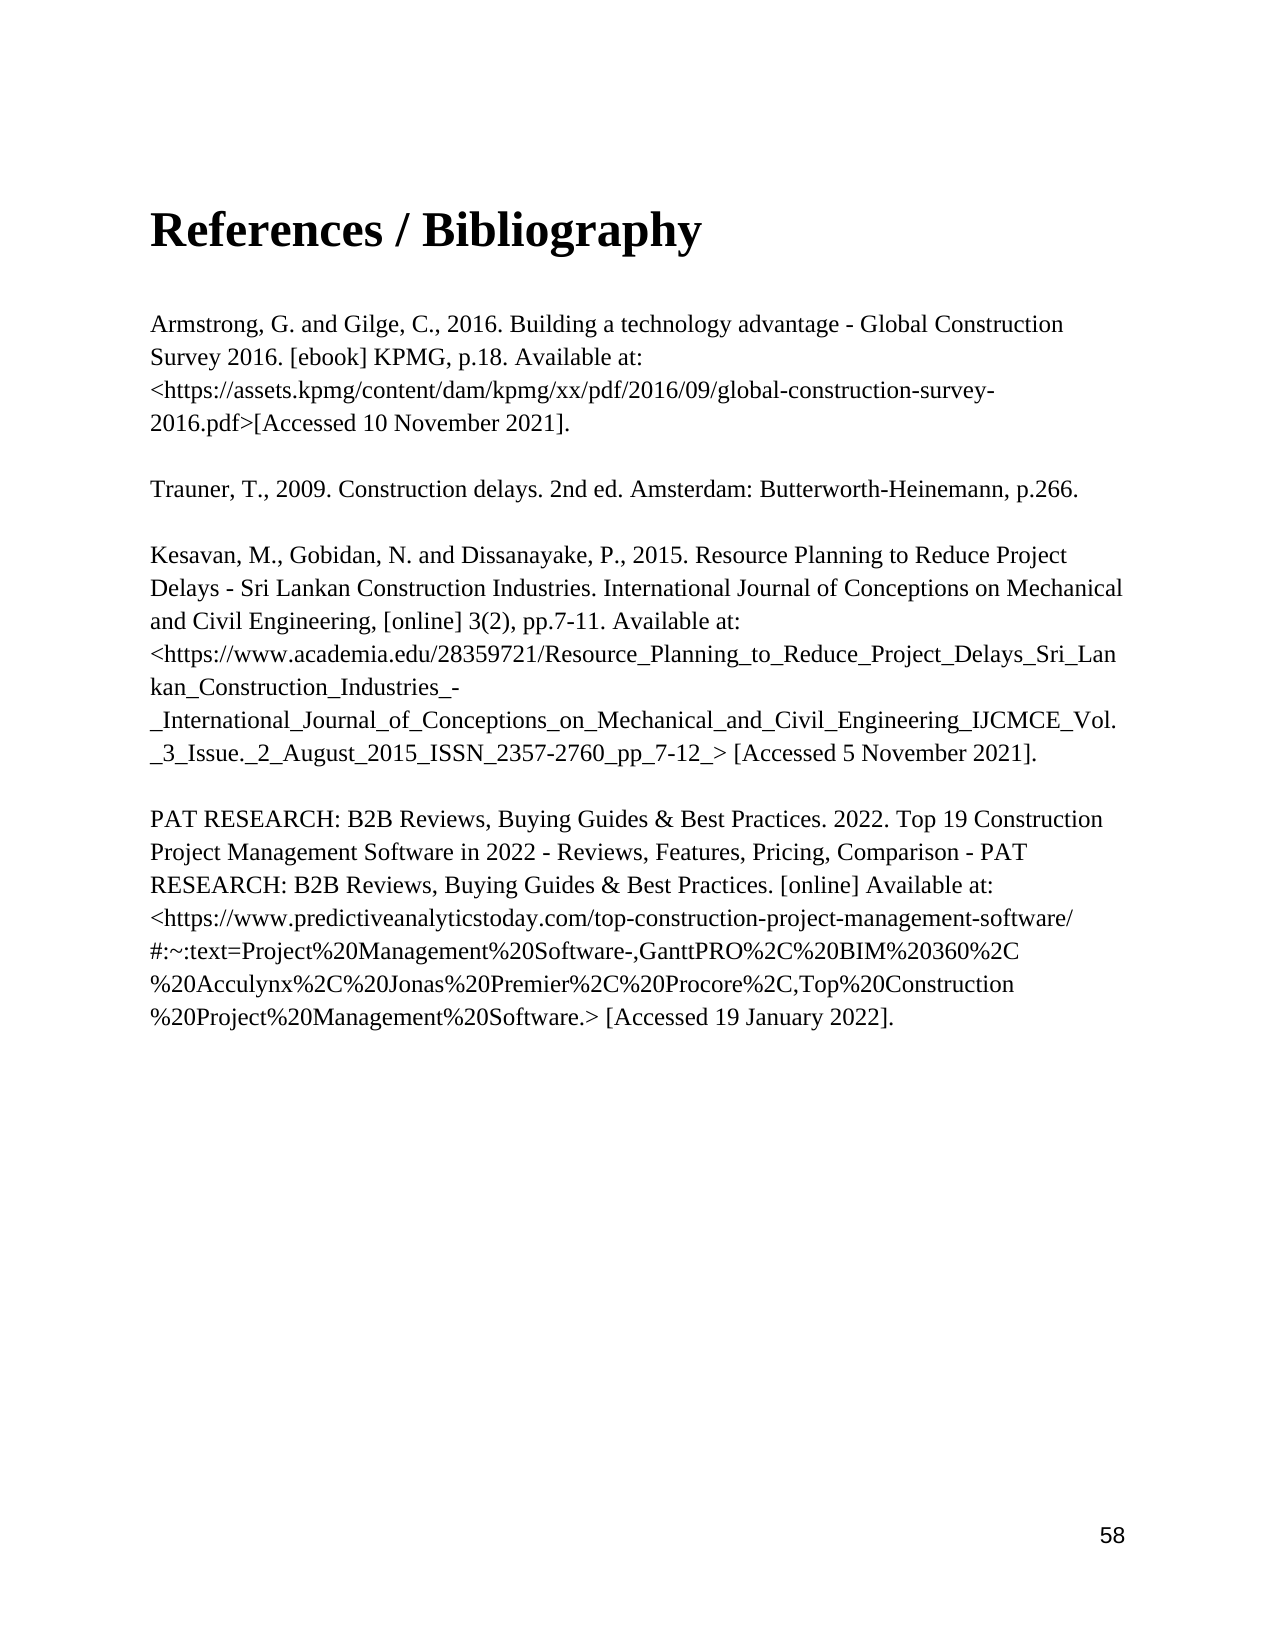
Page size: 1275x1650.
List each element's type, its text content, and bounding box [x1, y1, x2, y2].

text Armstrong, G. and Gilge, C., 2016. Building a technology advantage - Global Construction Survey 2016. [ebook] KPMG, p.18. Available at: <https://assets.kpmg/content/dam/kpmg/xx/pdf/2016/09/global-construction-survey-2016.pdf>[Accessed 10 November 2021]. [150, 309, 1125, 437]
text PAT RESEARCH: B2B Reviews, Buying Guides & Best Practices. 2022. Top 19 Construction Project Management Software in 2022 - Reviews, Features, Pricing, Comparison - PAT RESEARCH: B2B Reviews, Buying Guides & Best Practices. [online] Available at: <https://www.predictiveanalyticstoday.com/top-construction-project-management-software/#:~:text=Project%20Management%20Software-,GanttPRO%2C%20BIM%20360%2C%20Acculynx%2C%20Jonas%20Premier%2C%20Procore%2C,Top%20Construction%20Project%20Management%20Software.> [Accessed 19 January 2022]. [150, 804, 1125, 1031]
text Trauner, T., 2009. Construction delays. 2nd ed. Amsterdam: Butterworth-Heinemann, p.266. [150, 474, 1125, 503]
subtitle References / Bibliography [150, 200, 1125, 257]
text Kesavan, M., Gobidan, N. and Dissanayake, P., 2015. Resource Planning to Reduce Project Delays - Sri Lankan Construction Industries. International Journal of Conceptions on Mechanical and Civil Engineering, [online] 3(2), pp.7-11. Available at: <https://www.academia.edu/28359721/Resource_Planning_to_Reduce_Project_Delays_Sri_Lankan_Construction_Industries_-_International_Journal_of_Conceptions_on_Mechanical_and_Civil_Engineering_IJCMCE_Vol._3_Issue._2_August_2015_ISSN_2357-2760_pp_7-12_> [Accessed 5 November 2021]. [150, 540, 1125, 767]
